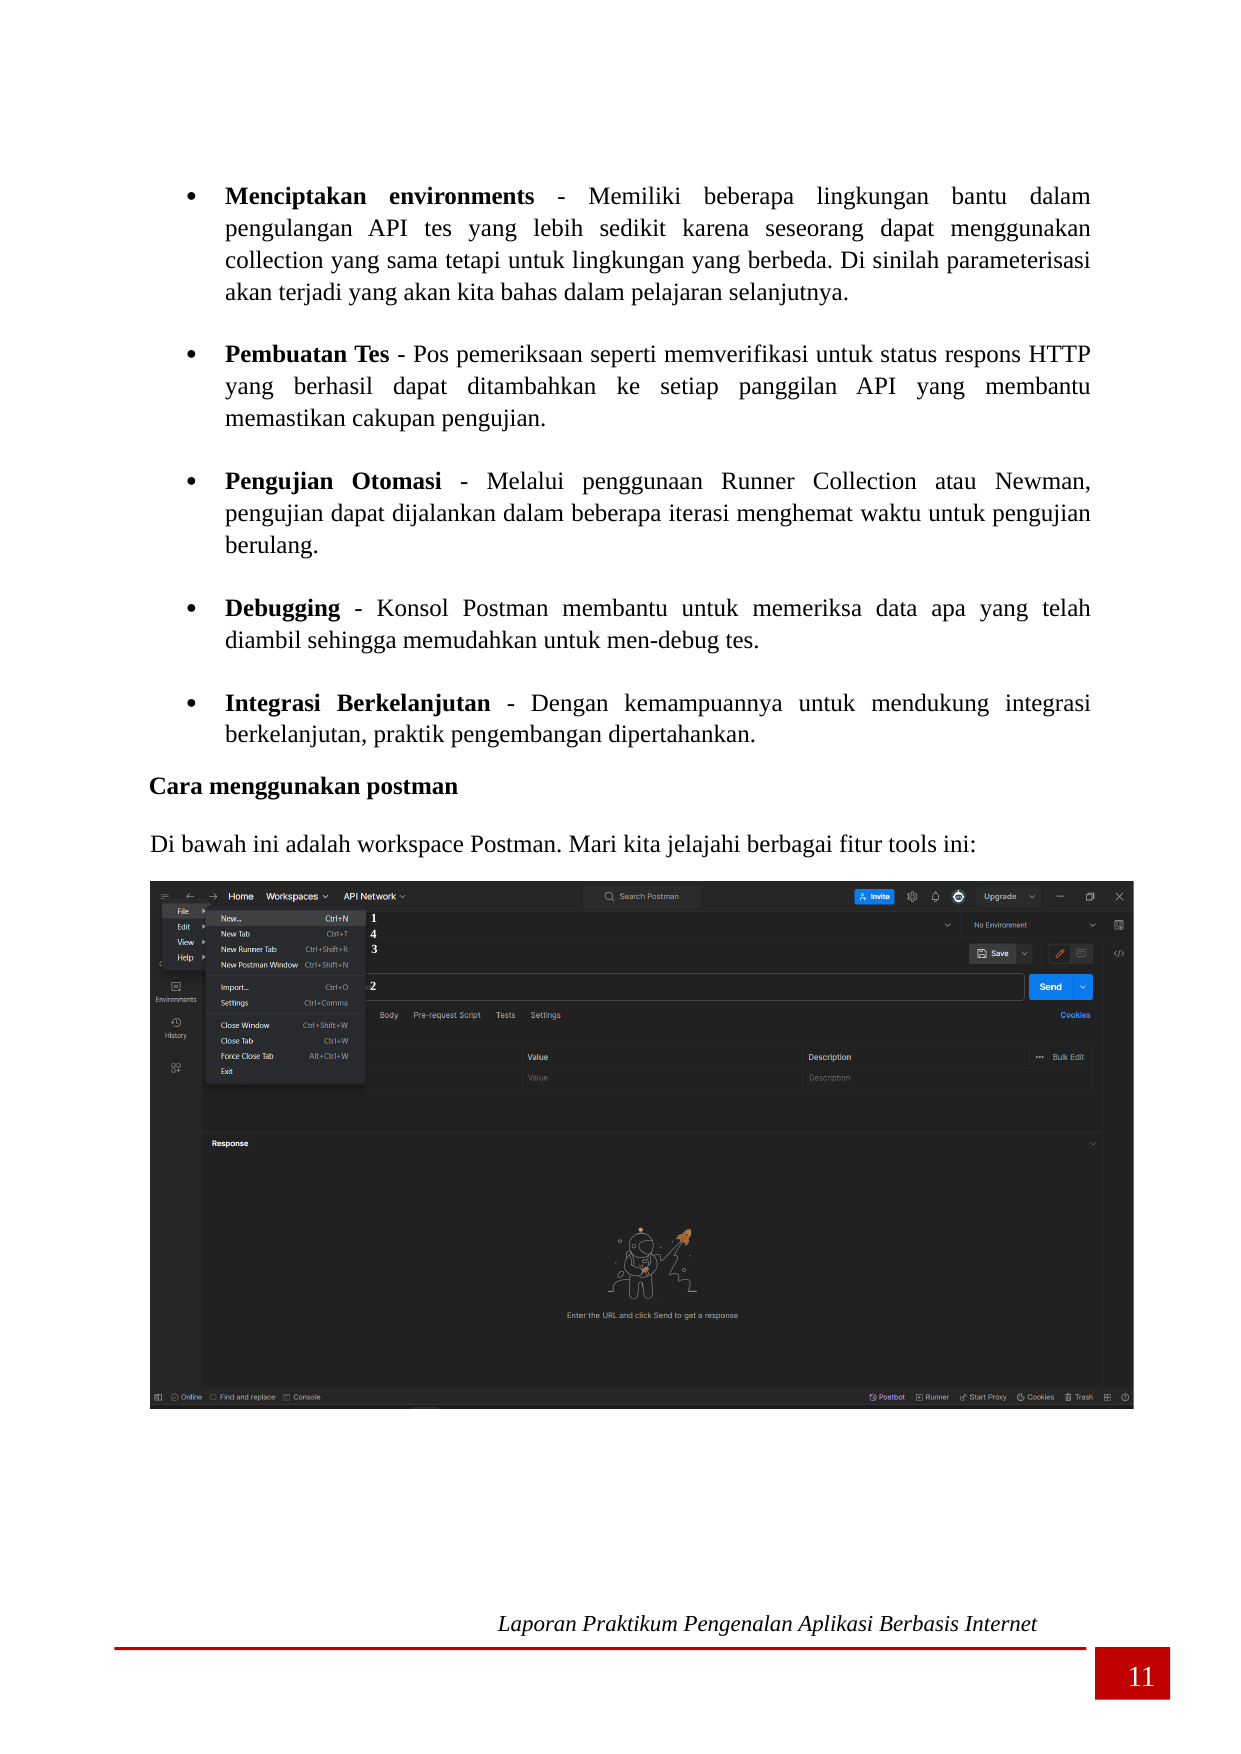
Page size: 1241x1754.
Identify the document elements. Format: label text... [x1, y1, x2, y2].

list Debugging - Konsol Postman membantu untuk memeriksa data apa yang telah diambil sehingga memudahkan untuk men-debug tes. [187, 593, 1091, 653]
list Menciptakan environments - Memiliki beberapa lingkungan bantu dalam pengulangan API tes yang lebih sedikit karena seseorang dapat menggunakan collection yang sama tetapi untuk lingkungan yang berbeda. Di sinilah parameterisasi akan terjadi yang akan kita bahas dalam pelajaran selanjutnya. [187, 181, 1091, 305]
picture [150, 881, 1134, 1409]
text Di bawah ini adalah workspace Postman. Mari kita jelajahi berbagai fitur tools ini: [150, 829, 1091, 858]
list Pengujian Otomasi - Melalui penggunaan Runner Collection atau Newman, pengujian dapat dijalankan dalam beberapa iterasi menghemat waktu untuk pengujian berulang. [187, 466, 1091, 559]
list Pembuatan Tes - Pos pemeriksaan seperti memverifikasi untuk status respons HTTP yang berhasil dapat ditambahkan ke setiap panggilan API yang membantu memastikan cakupan pengujian. [187, 339, 1091, 432]
text Cara menggunakan postman [148, 771, 1134, 800]
list Integrasi Berkelanjutan - Dengan kemampuannya untuk mendukung integrasi berkelanjutan, praktik pengembangan dipertahankan. [187, 688, 1091, 748]
